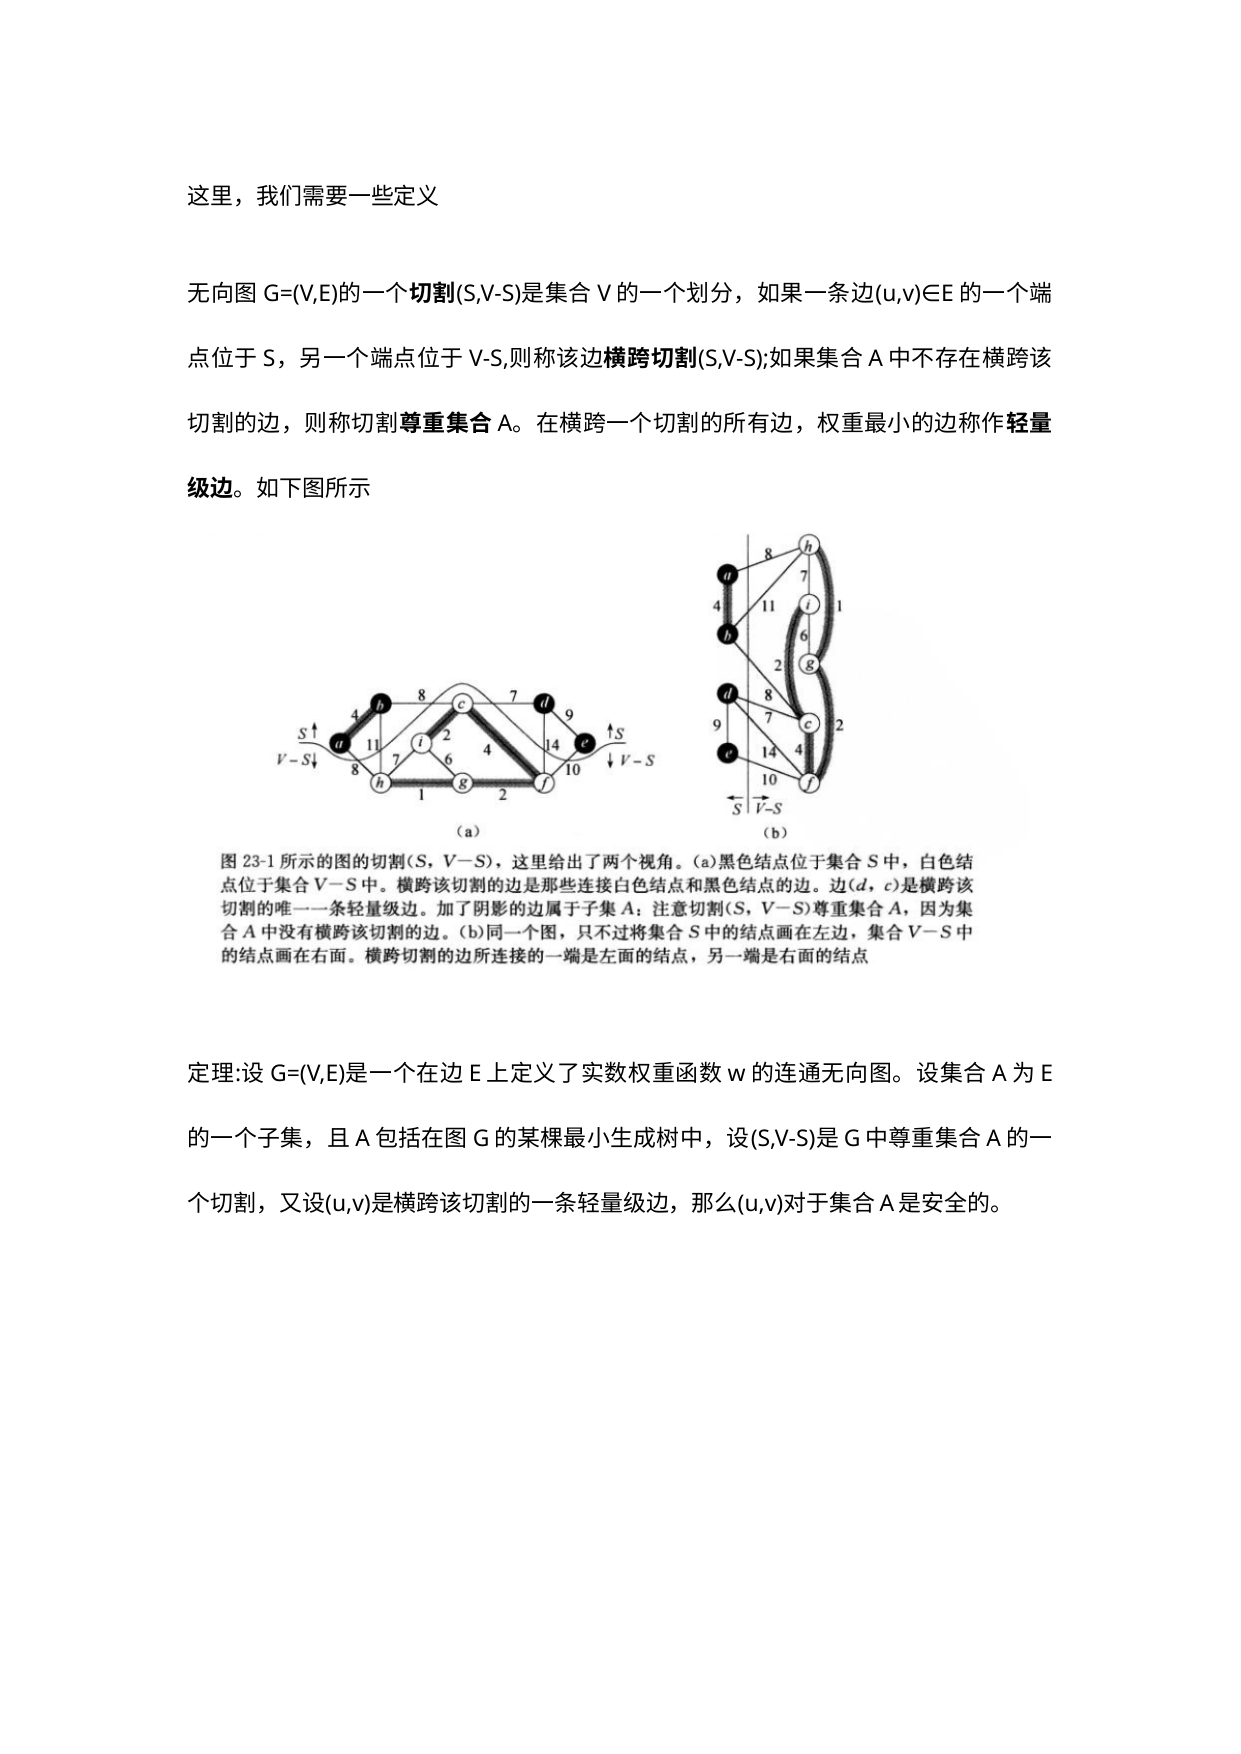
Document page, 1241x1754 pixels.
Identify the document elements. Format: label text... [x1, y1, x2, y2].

text 定理:设G=(V,E)是一个在边E上定义了实数权重函数w的连通无向图。设集合A为E的一个子集，且A包括在图G的某棵最小生成树中，设(S,V-S)是G中尊重集合A的一个切割，又设(u,v)是横跨该切割的一条轻量级边，那么(u,v)对于集合A是安全的。 [187, 1039, 1053, 1234]
text 无向图G=(V,E)的一个切割(S,V-S)是集合V的一个划分，如果一条边(u,v)∈E的一个端点位于S，另一个端点位于V-S,则称该边横跨切割(S,V-S);如果集合A中不存在横跨该切割的边，则称切割尊重集合A。在横跨一个切割的所有边，权重最小的边称作轻量级边。如下图所示 [187, 259, 1053, 519]
picture [210, 532, 1031, 982]
text 这里，我们需要一些定义 [187, 162, 1053, 227]
